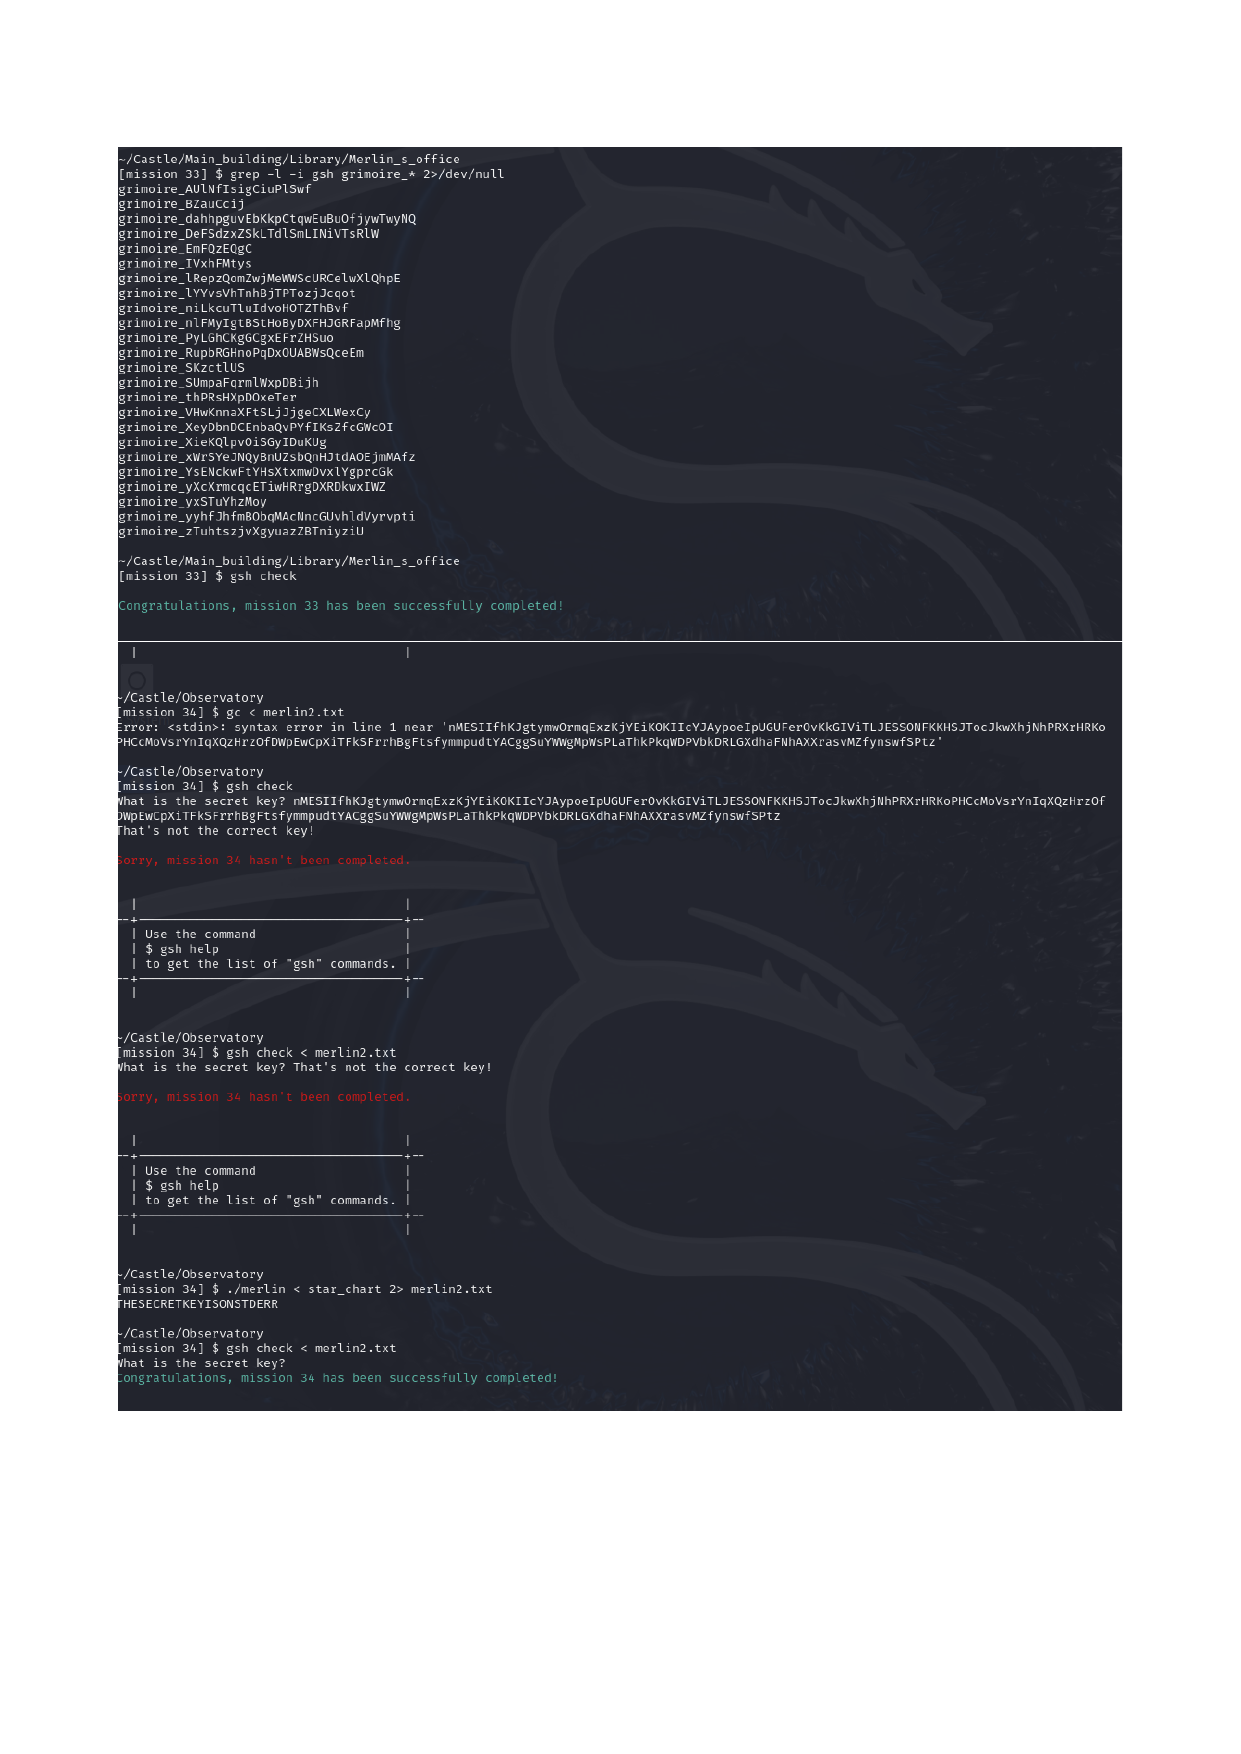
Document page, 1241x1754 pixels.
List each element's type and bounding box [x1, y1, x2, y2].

picture [118, 642, 1123, 1411]
picture [118, 147, 1123, 641]
